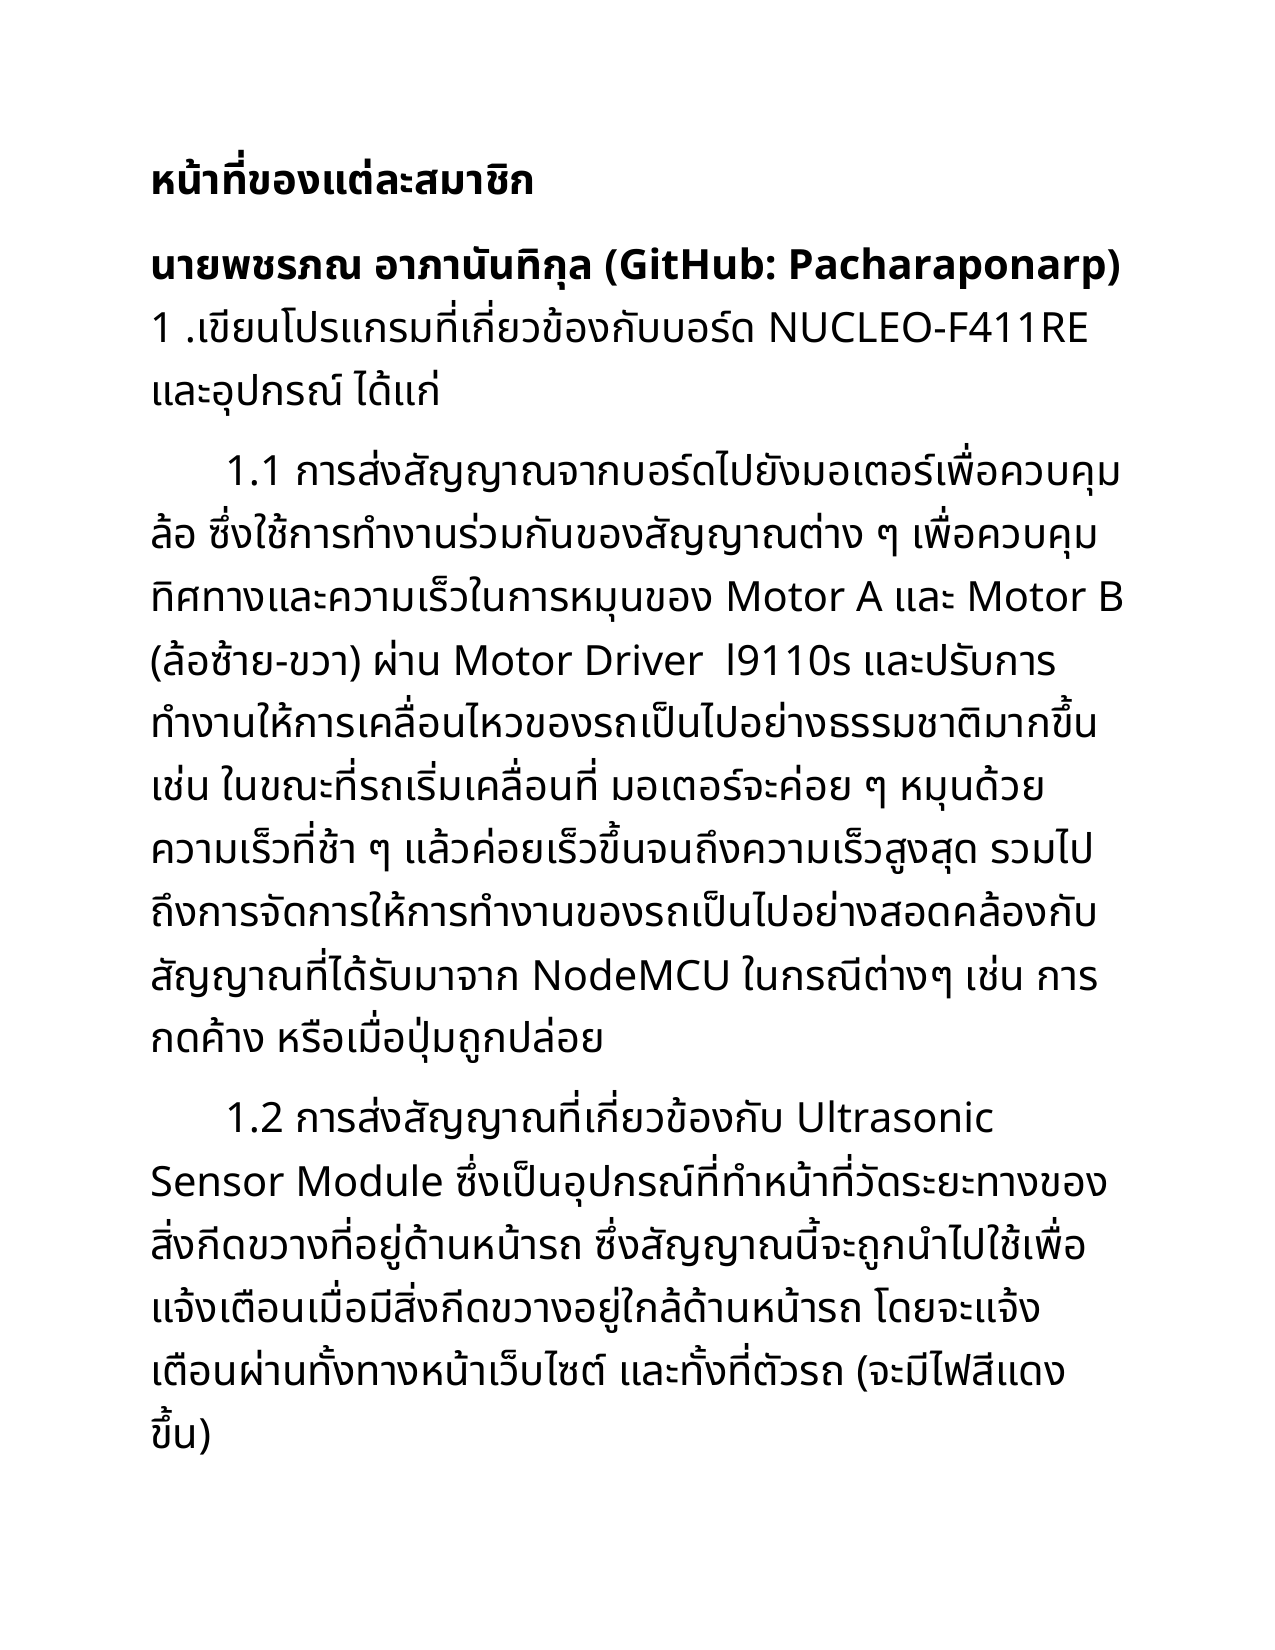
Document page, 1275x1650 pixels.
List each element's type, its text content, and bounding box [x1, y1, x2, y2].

text หน้าที่ของแต่ละสมาชิก [150, 150, 1125, 213]
text นายพชรภณ อาภานันทิกุล (GitHub: Pacharaponarp) 1 .เขียนโปรแกรมที่เกี่ยวข้องกับบอร์ด NUCLEO-F411RE และอุปกรณ์ ได้แก่ [150, 234, 1125, 424]
text 1.1 การส่งสัญญาณจากบอร์ดไปยังมอเตอร์เพื่อควบคุมล้อ ซึ่งใช้การทำงานร่วมกันของสัญญาณต่าง ๆ เพื่อควบคุมทิศทางและความเร็วในการหมุนของ Motor A และ Motor B (ล้อซ้าย-ขวา) ผ่าน Motor Driver l9110s และปรับการทำงานให้การเคลื่อนไหวของรถเป็นไปอย่างธรรมชาติมากขึ้น เช่น ในขณะที่รถเริ่มเคลื่อนที่ มอเตอร์จะค่อย ๆ หมุนด้วยความเร็วที่ช้า ๆ แล้วค่อยเร็วขึ้นจนถึงความเร็วสูงสุด รวมไปถึงการจัดการให้การทำงานของรถเป็นไปอย่างสอดคล้องกับสัญญาณที่ได้รับมาจาก NodeMCU ในกรณีต่างๆ เช่น การกดค้าง หรือเมื่อปุ่มถูกปล่อย [150, 441, 1125, 1072]
text 1.2 การส่งสัญญาณที่เกี่ยวข้องกับ Ultrasonic Sensor Module ซึ่งเป็นอุปกรณ์ที่ทำหน้าที่วัดระยะทางของสิ่งกีดขวางที่อยู่ด้านหน้ารถ ซึ่งสัญญาณนี้จะถูกนำไปใช้เพื่อแจ้งเตือนเมื่อมีสิ่งกีดขวางอยู่ใกล้ด้านหน้ารถ โดยจะแจ้งเตือนผ่านทั้งทางหน้าเว็บไซต์ และทั้งที่ตัวรถ (จะมีไฟสีแดงขึ้น) [150, 1088, 1125, 1467]
